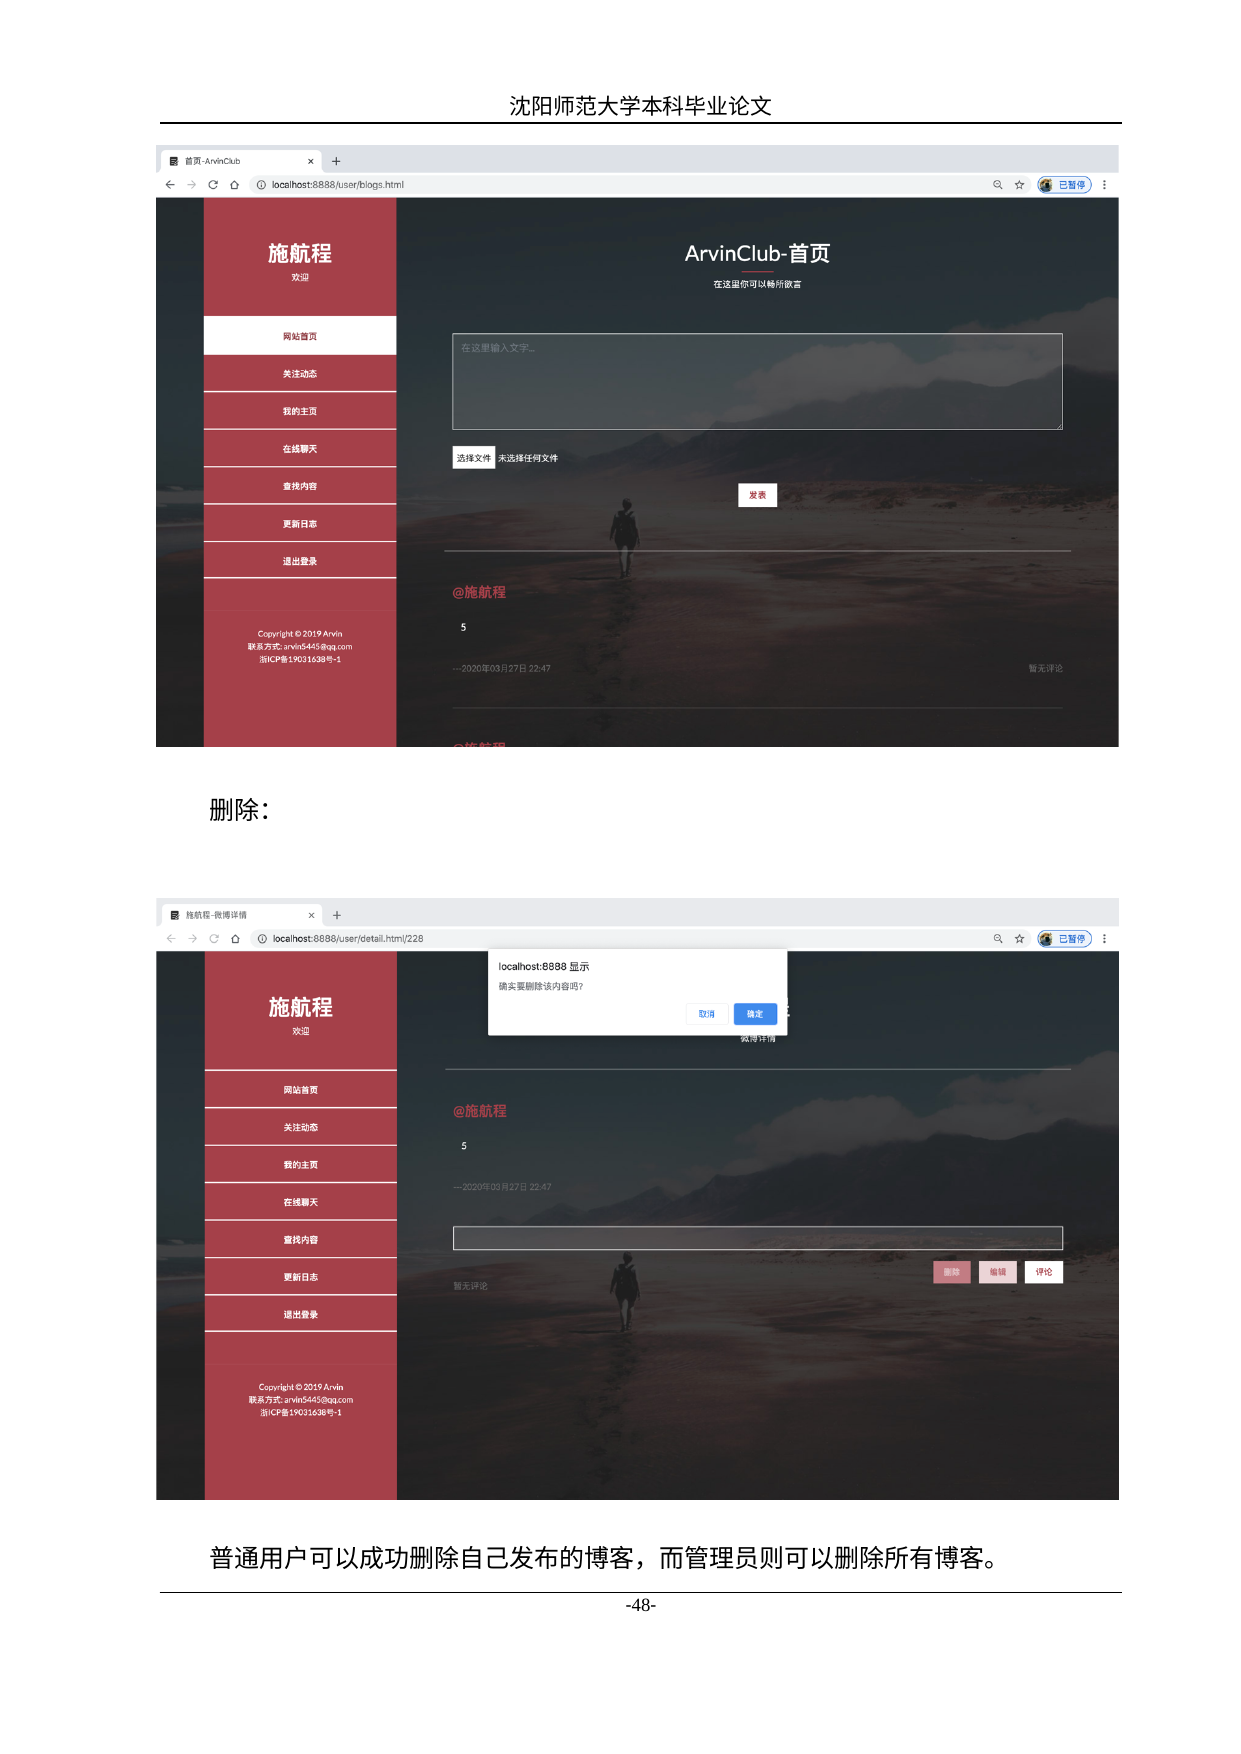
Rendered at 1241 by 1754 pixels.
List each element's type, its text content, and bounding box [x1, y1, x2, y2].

picture [156, 898, 1119, 1500]
picture [156, 145, 1119, 747]
